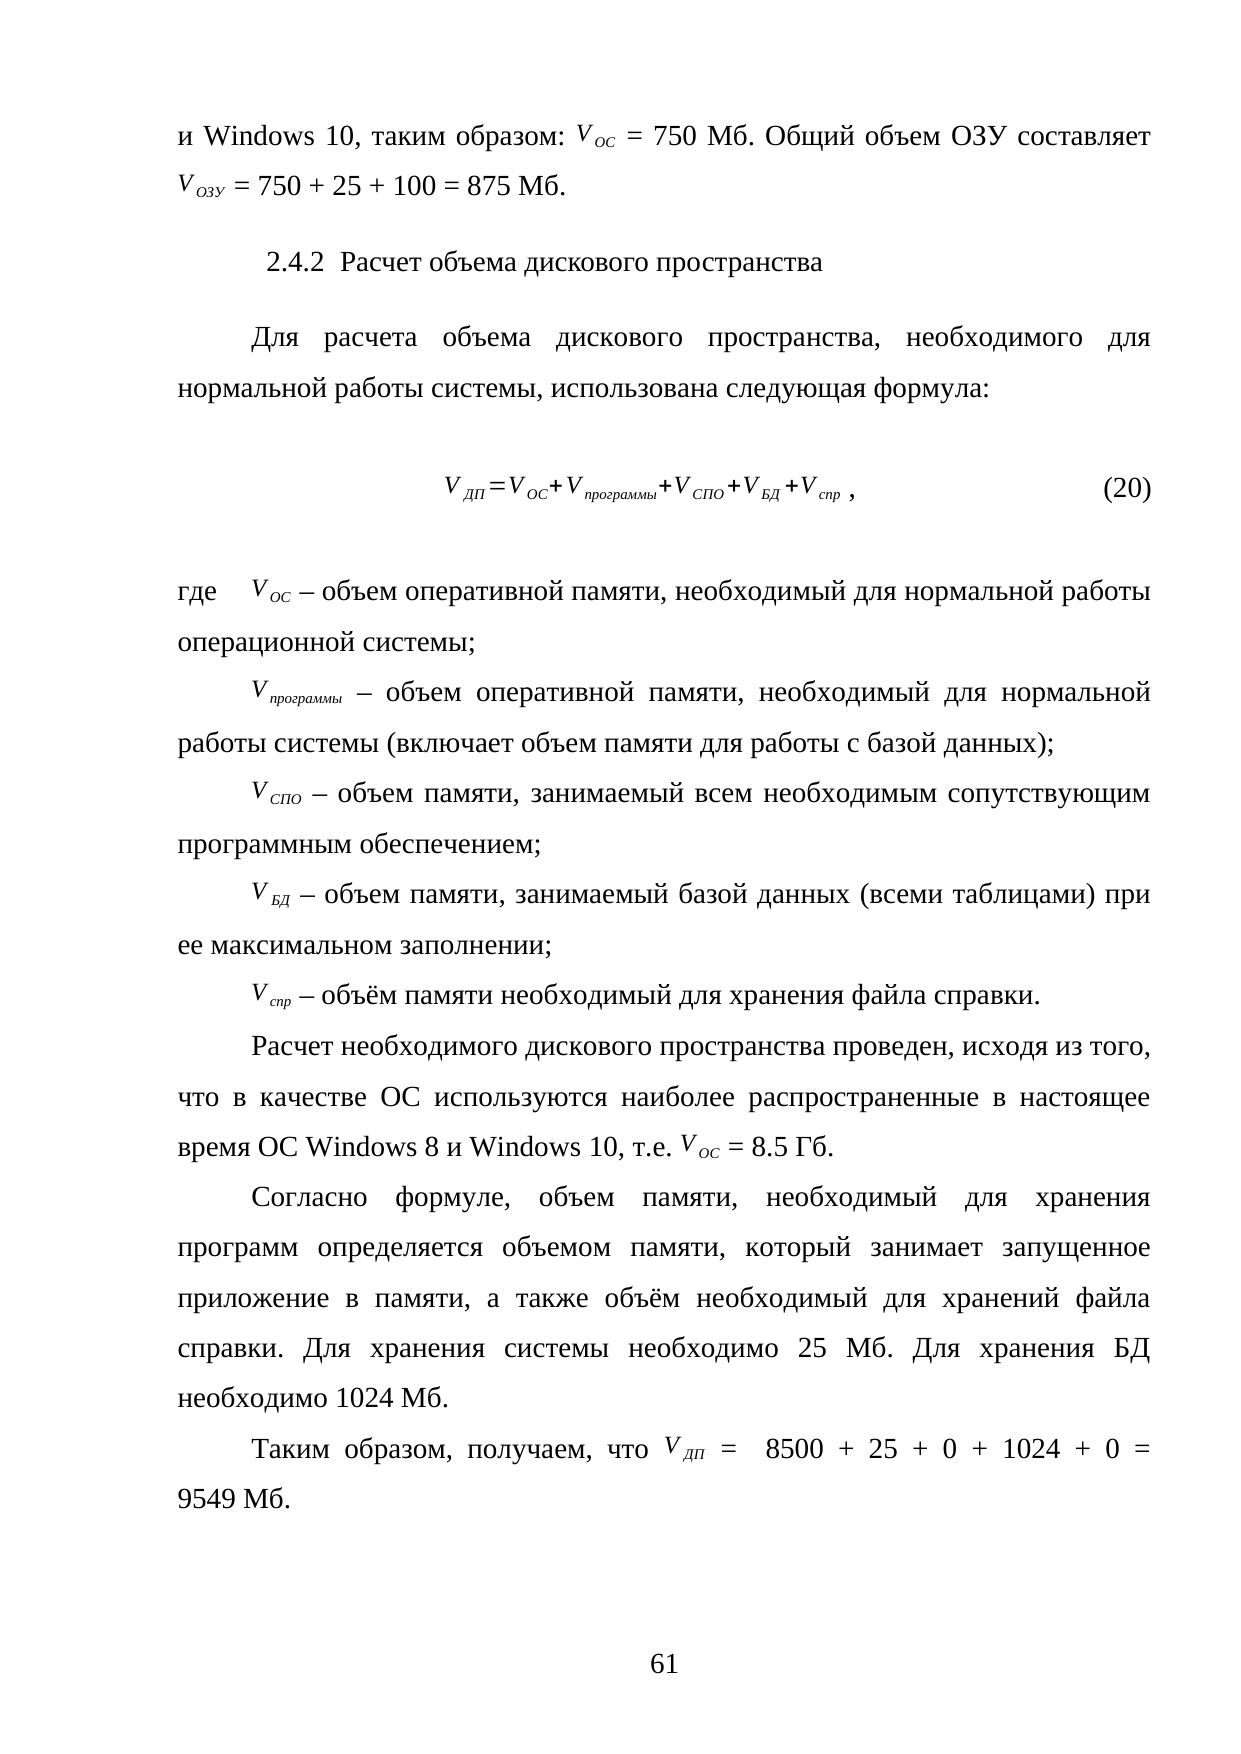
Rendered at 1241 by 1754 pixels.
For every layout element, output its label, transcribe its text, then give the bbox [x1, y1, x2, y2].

text – объем памяти, занимаемый базой данных (всеми таблицами) при ее максимальном заполнении; [177, 876, 1152, 961]
text – объем памяти, занимаемый всем необходимым сопутствующим программным обеспечением; [177, 775, 1152, 859]
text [177, 118, 1152, 202]
text – объем оперативной памяти, необходимый для нормальной работы системы (включает объем памяти для работы с базой данных); [177, 674, 1152, 758]
text Расчет объема дискового пространства [266, 244, 1152, 278]
text – объём памяти необходимый для хранения файла справки. [177, 977, 1152, 1012]
text , (20) [177, 471, 1152, 506]
text где – объем оперативной памяти, необходимый для нормальной работы операционной системы; [177, 573, 1152, 657]
text Таким образом, получаем, что = 8500 + 25 + 0 + 1024 + 0 = 9549 Мб. [177, 1431, 1152, 1515]
text Для расчета объема дискового пространства, необходимого для нормальной работы системы, использована следующая формула: [177, 319, 1152, 403]
text Согласно формуле, объем памяти, необходимый для хранения программ определяется объемом памяти, который занимает запущенное приложение в памяти, а также объём необходимый для хранений файла справки. Для хранения системы необходимо 25 Мб. Для хранения БД необходимо 1024 Мб. [177, 1179, 1152, 1414]
text Расчет необходимого дискового пространства проведен, исходя из того, что в качестве ОС используются наиболее распространенные в настоящее время ОС Windows 8 и Windows 10, т.е. = 8.5 Гб. [177, 1028, 1152, 1162]
